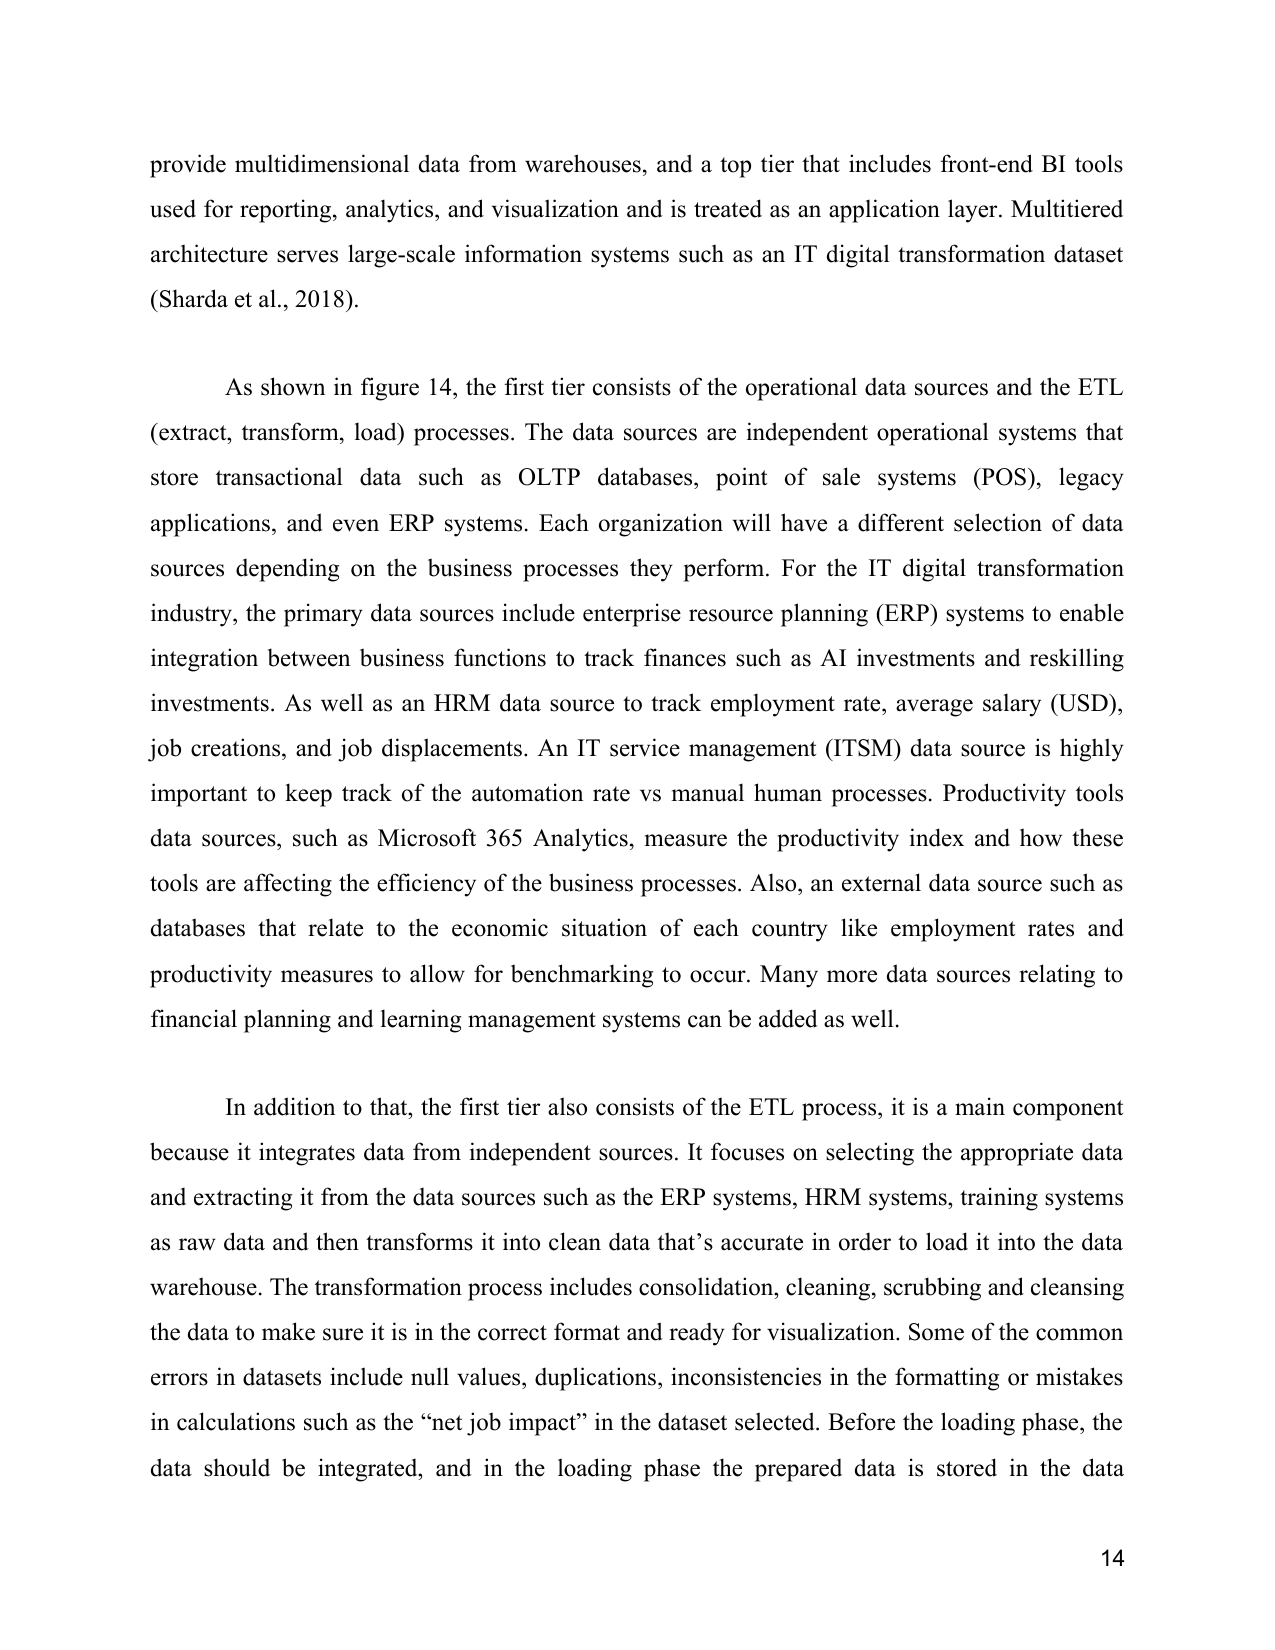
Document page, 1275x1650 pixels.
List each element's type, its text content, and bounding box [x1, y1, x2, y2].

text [150, 150, 1125, 313]
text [150, 1093, 1125, 1481]
text As shown in figure 14, the first tier consists of the operational data sources and the ETL (extract, transform, load) processes. The data sources are independent operational systems that store transactional data such as OLTP databases, point of sale systems (POS), legacy applications, and even ERP systems. Each organization will have a different selection of data sources depending on the business processes they perform. For the IT digital transformation industry, the primary data sources include enterprise resource planning (ERP) systems to enable integration between business functions to track finances such as AI investments and reskilling investments. As well as an HRM data source to track employment rate, average salary (USD), job creations, and job displacements. An IT service management (ITSM) data source is highly important to keep track of the automation rate vs manual human processes. Productivity tools data sources, such as Microsoft 365 Analytics, measure the productivity index and how these tools are affecting the efficiency of the business processes. Also, an external data source such as databases that relate to the economic situation of each country like employment rates and productivity measures to allow for benchmarking to occur. Many more data sources relating to financial planning and learning management systems can be added as well. [150, 373, 1125, 1032]
